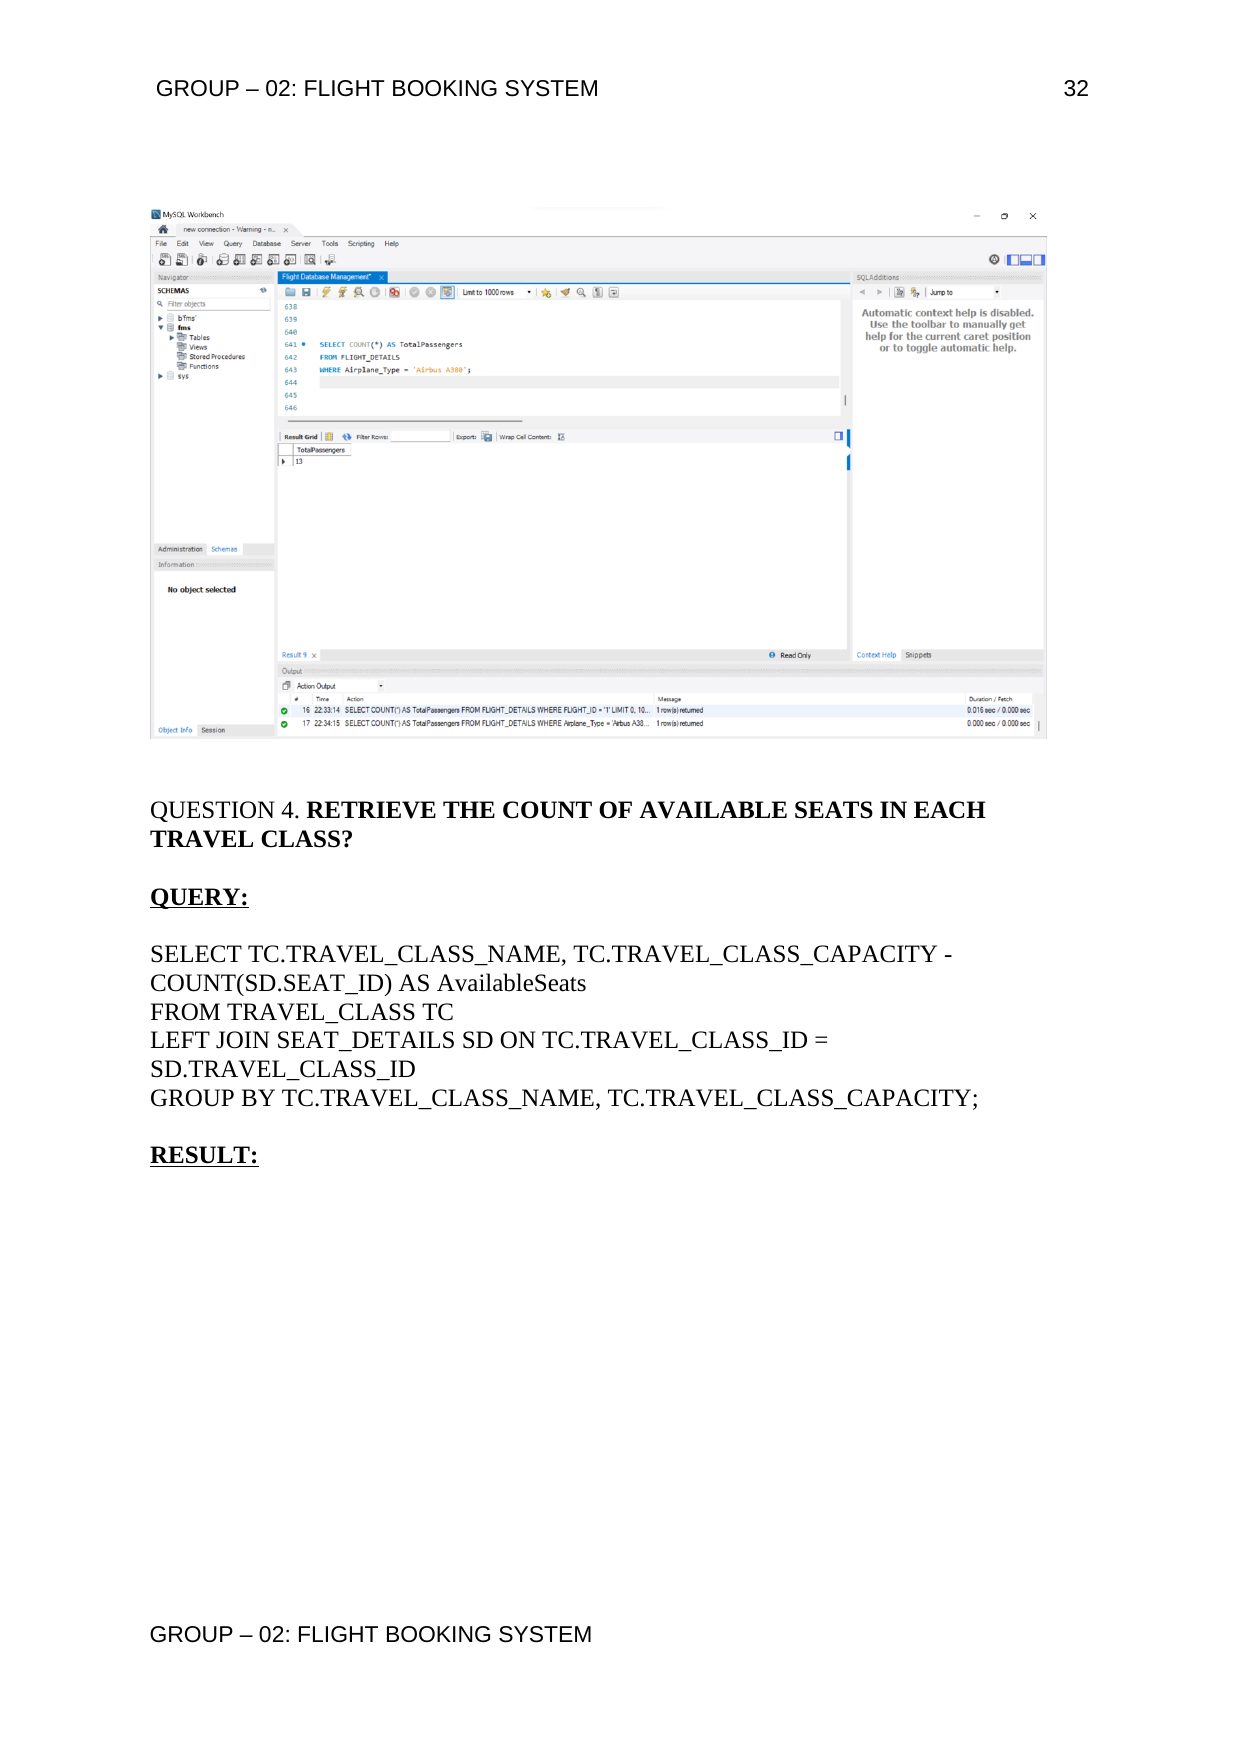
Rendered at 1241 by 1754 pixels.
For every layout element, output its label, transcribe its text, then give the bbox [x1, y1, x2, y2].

text LEFT JOIN SEAT_DETAILS SD ON TC.TRAVEL_CLASS_ID = SD.TRAVEL_CLASS_ID [150, 1026, 1090, 1083]
text QUERY: [150, 882, 1090, 911]
text QUESTION 4. RETRIEVE THE COUNT OF AVAILABLE SEATS IN EACH TRAVEL CLASS? [150, 796, 1090, 853]
text GROUP BY TC.TRAVEL_CLASS_NAME, TC.TRAVEL_CLASS_CAPACITY; [150, 1083, 1090, 1112]
text FROM TRAVEL_CLASS TC [150, 997, 1090, 1026]
text SELECT TC.TRAVEL_CLASS_NAME, TC.TRAVEL_CLASS_CAPACITY - COUNT(SD.SEAT_ID) AS AvailableSeats [150, 939, 1090, 997]
text RESULT: [150, 1141, 1090, 1169]
picture [150, 207, 1047, 739]
